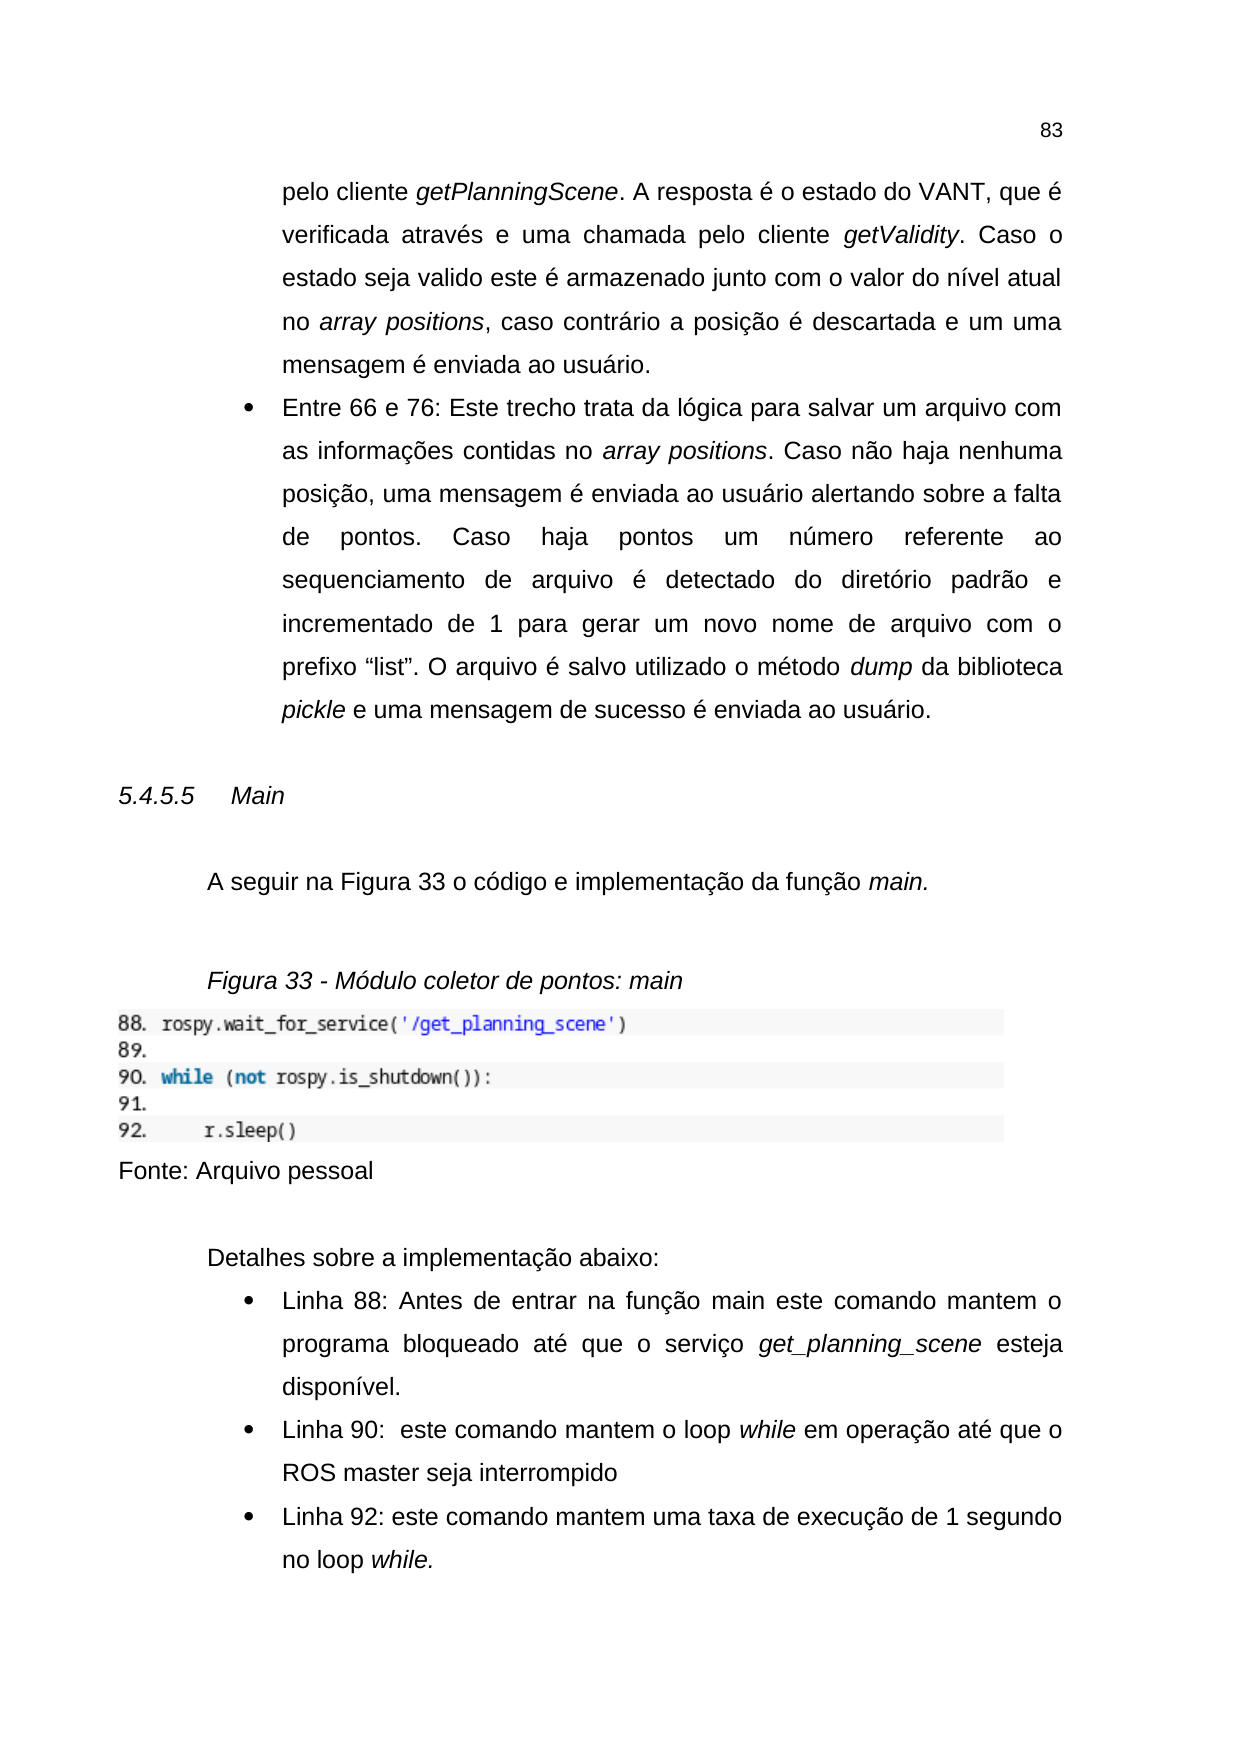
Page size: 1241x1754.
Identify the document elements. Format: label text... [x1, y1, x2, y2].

text Figura 33 - Módulo coletor de pontos: main [118, 966, 1063, 995]
list Linha 92: este comando mantem uma taxa de execução de 1 segundo no loop while. [244, 1502, 1063, 1573]
text Fonte: Arquivo pessoal [118, 1156, 1063, 1185]
list Linha 88: Antes de entrar na função main este comando mantem o programa bloqueado até que o serviço get_planning_scene esteja disponível. [244, 1286, 1063, 1401]
list Entre 66 e 76: Este trecho trata da lógica para salvar um arquivo com as informações contidas no array positions. Caso não haja nenhuma posição, uma mensagem é enviada ao usuário alertando sobre a falta de pontos. Caso haja pontos um número referente ao sequenciamento de arquivo é detectado do diretório padrão e incrementado de 1 para gerar um novo nome de arquivo com o prefixo “list”. O arquivo é salvo utilizado o método dump da biblioteca pickle e uma mensagem de sucesso é enviada ao usuário. [244, 393, 1063, 723]
list Linha 90: este comando mantem o loop while em operação até que o ROS master seja interrompido [244, 1415, 1063, 1487]
text A seguir na Figura 33 o código e implementação da função main. [118, 867, 1063, 896]
text Detalhes sobre a implementação abaixo: [118, 1243, 1063, 1271]
subtitle Main [118, 781, 1063, 810]
